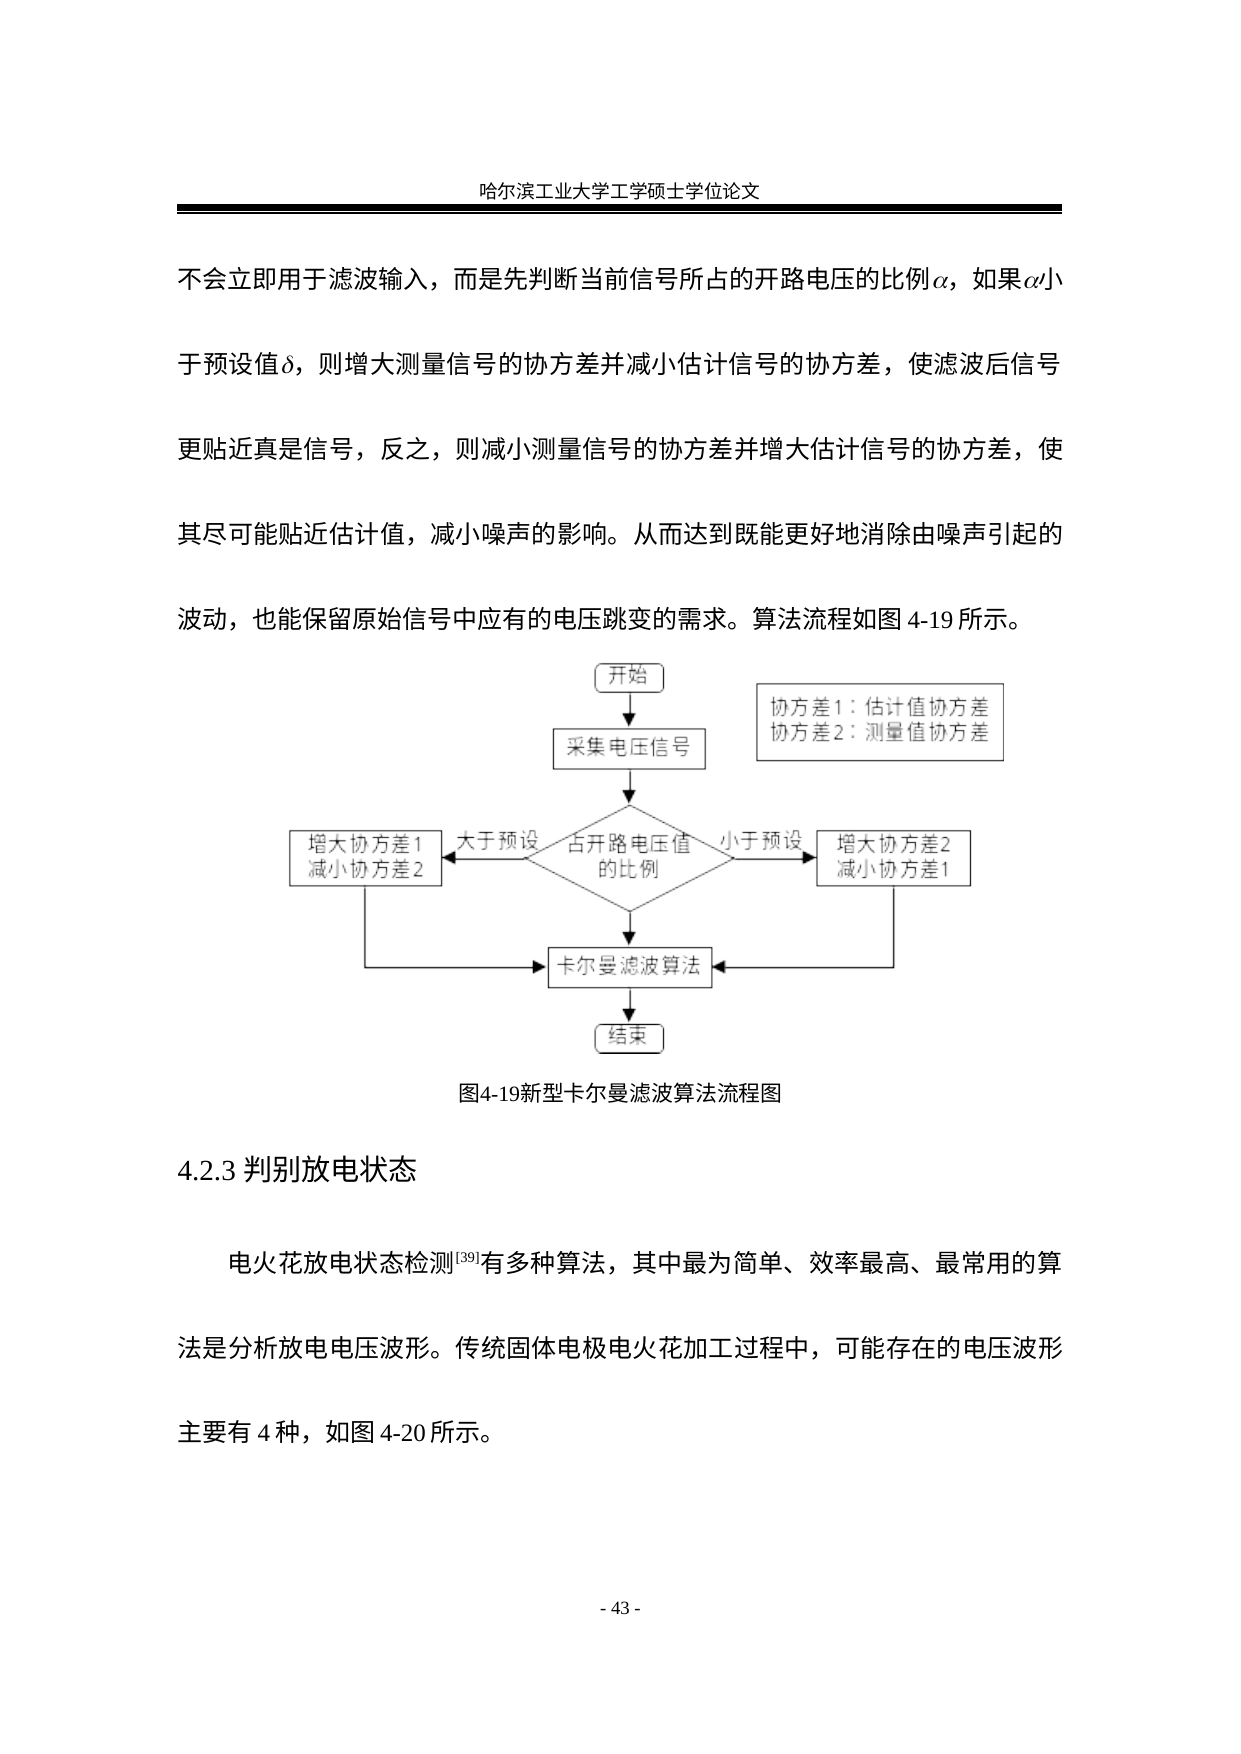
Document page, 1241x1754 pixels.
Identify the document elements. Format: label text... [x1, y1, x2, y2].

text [177, 244, 1063, 651]
subtitle 判别放电状态 [177, 1134, 1063, 1202]
